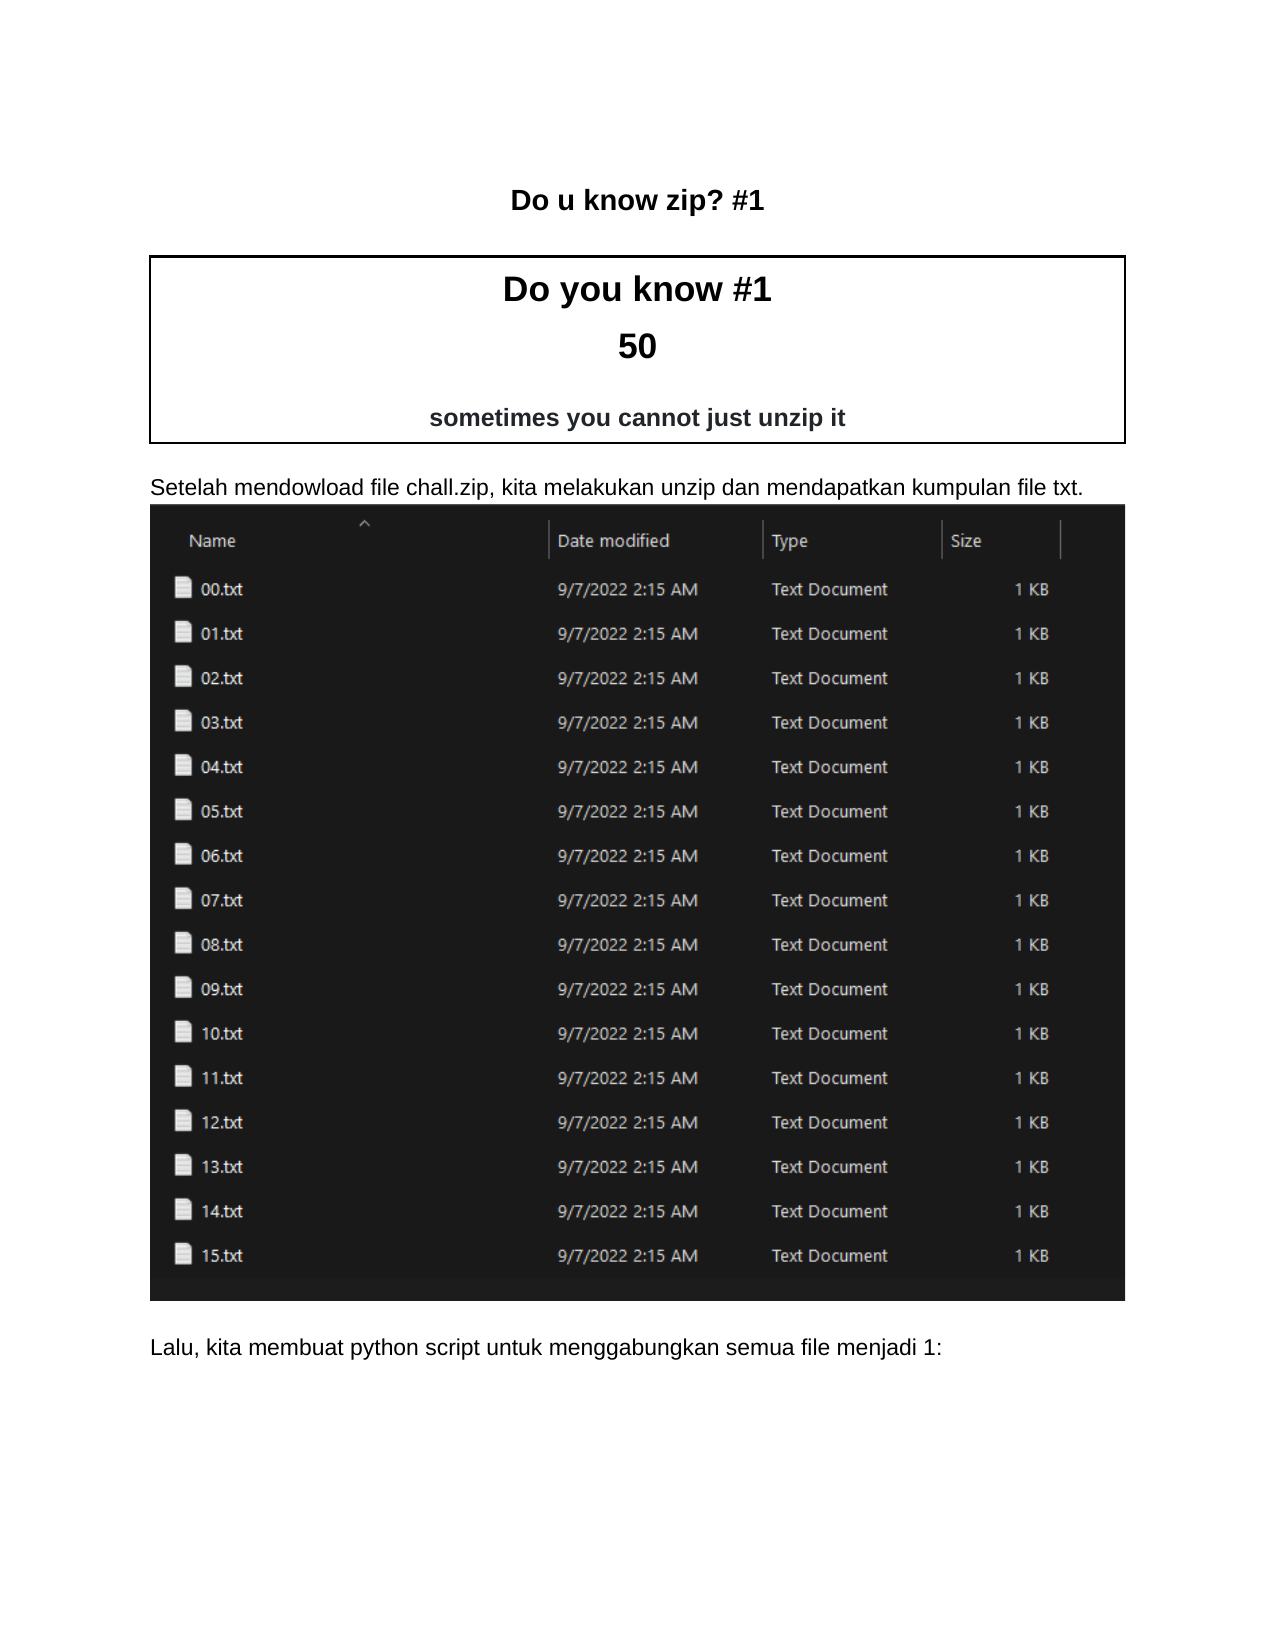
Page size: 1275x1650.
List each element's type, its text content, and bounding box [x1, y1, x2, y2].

text Lalu, kita membuat python script untuk menggabungkan semua file menjadi 1: [150, 1334, 1125, 1361]
table_header Do you know #1 50 sometimes you cannot just unzip it [151, 258, 1124, 442]
text Setelah mendowload file chall.zip, kita melakukan unzip dan mendapatkan kumpulan file txt. [150, 474, 1125, 501]
subtitle Do u know zip? #1 [150, 183, 1125, 217]
picture [150, 504, 1125, 1301]
